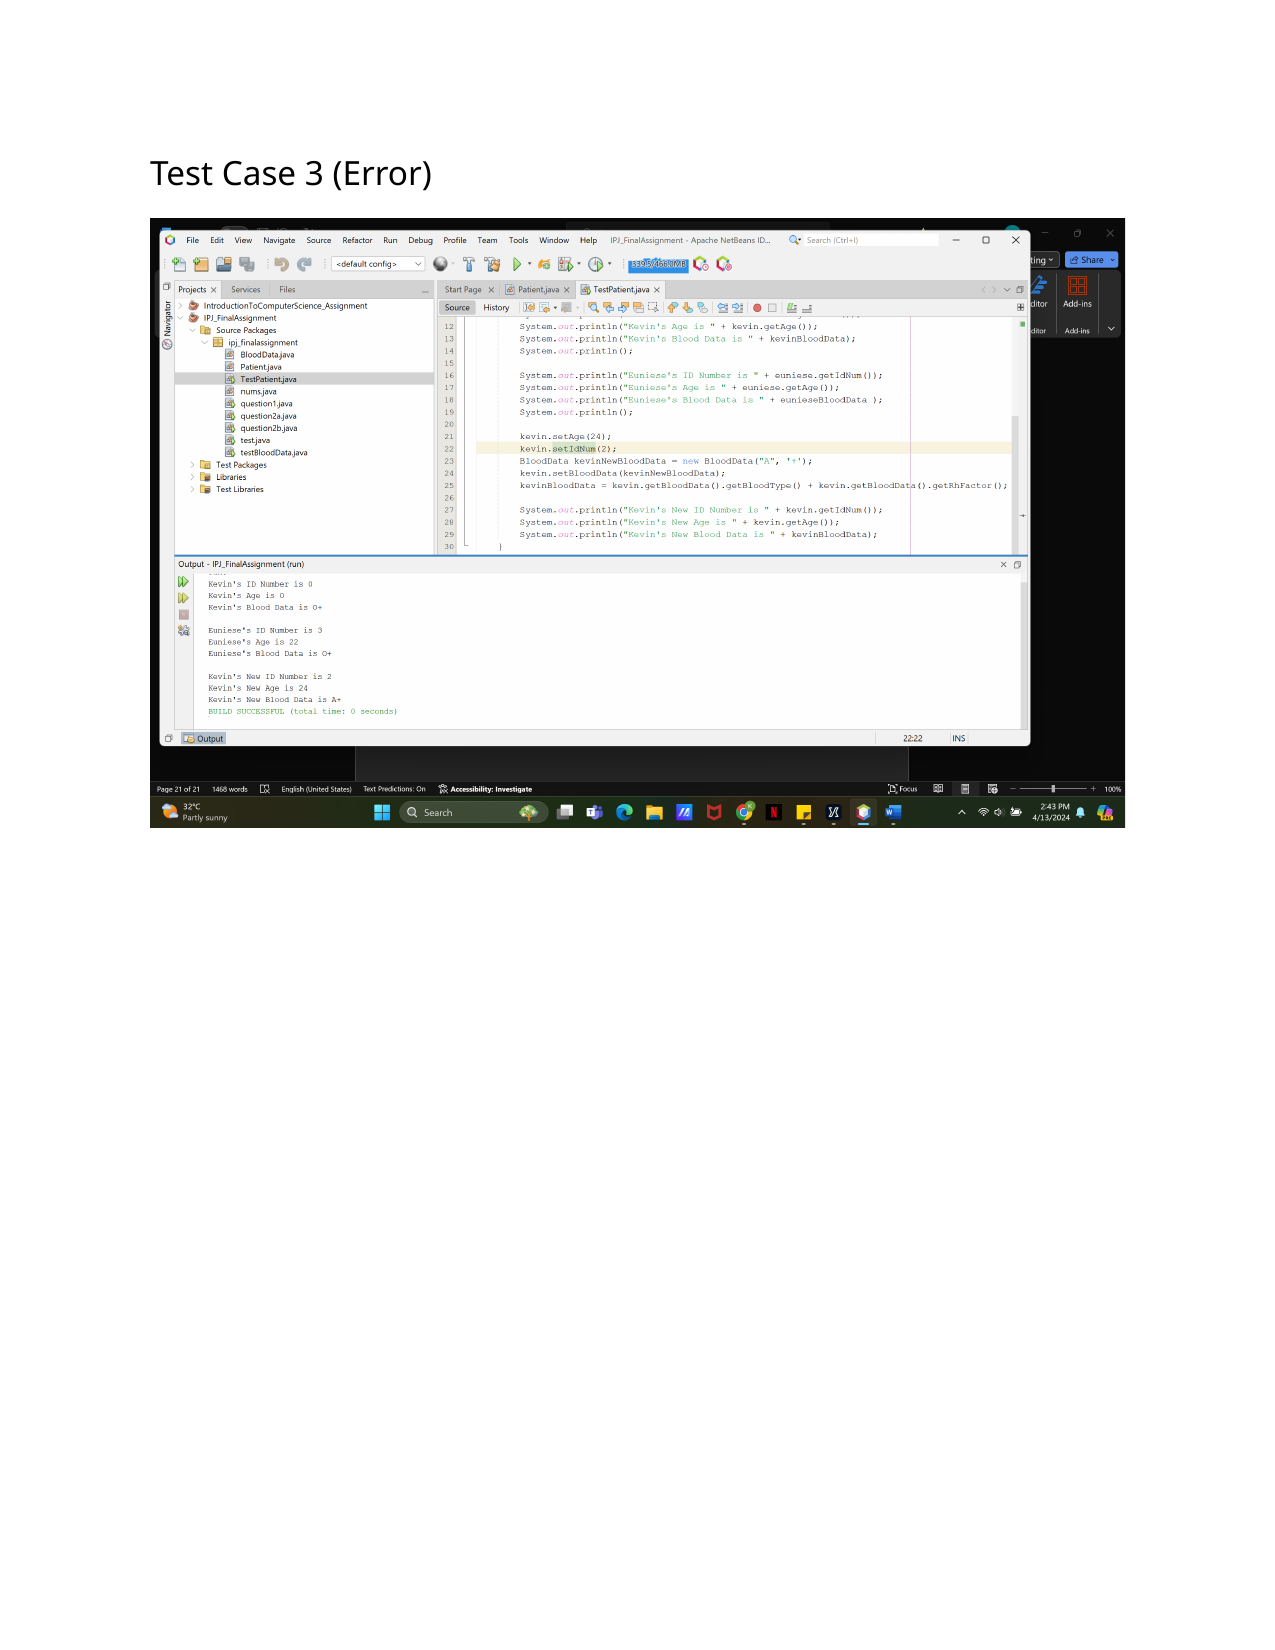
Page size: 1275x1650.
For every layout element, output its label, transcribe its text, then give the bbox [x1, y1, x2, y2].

text Test Case 3 (Error) [150, 150, 1125, 195]
picture [150, 218, 1125, 828]
